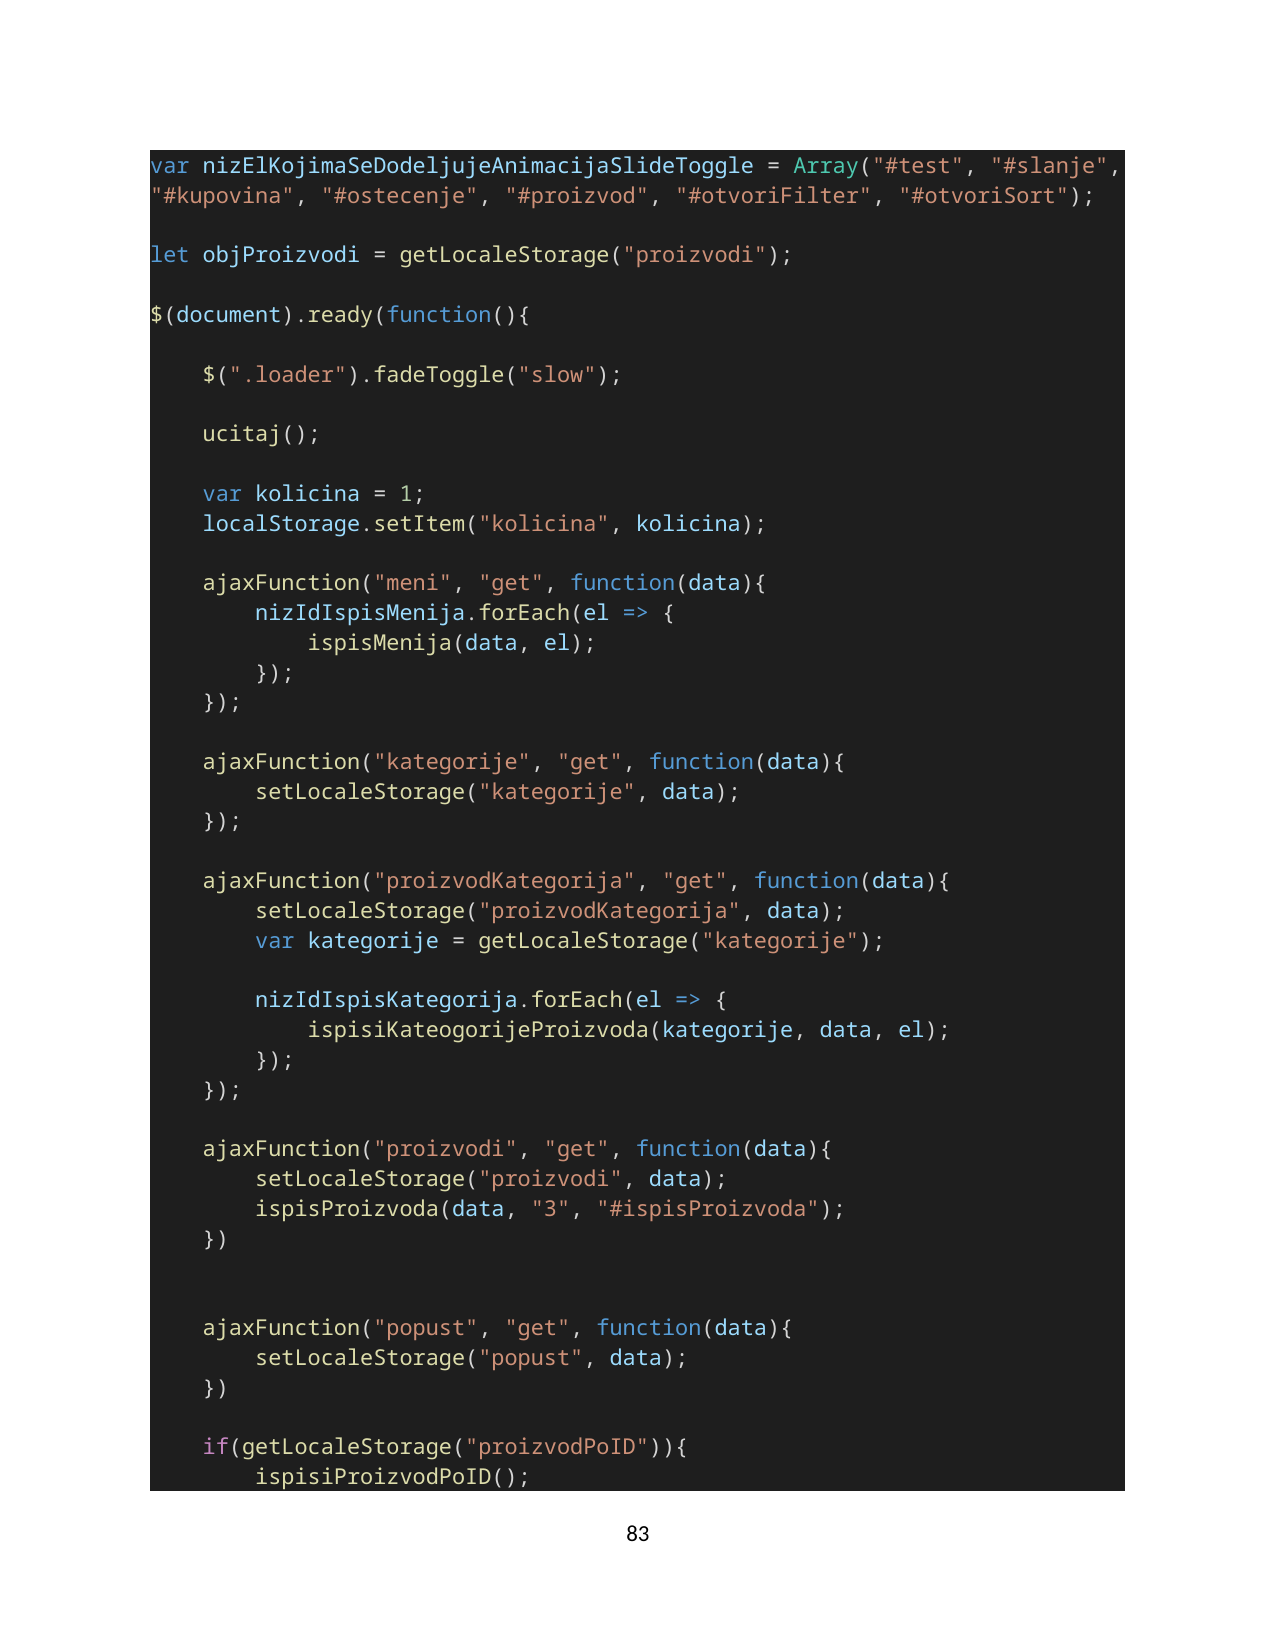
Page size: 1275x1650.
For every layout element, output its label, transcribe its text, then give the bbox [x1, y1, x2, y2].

text ispisiKateogorijeProizvoda(kategorije, data, el); [150, 1014, 1125, 1044]
text setLocaleStorage("kategorije", data); [150, 776, 1125, 805]
text }); [150, 656, 1125, 686]
text var nizElKojimaSeDodeljujeAnimacijaSlideToggle = Array("#test", "#slanje", "#kupovina", "#ostecenje", "#proizvod", "#otvoriFilter", "#otvoriSort"); [150, 150, 1125, 209]
text ispisMenija(data, el); [150, 627, 1125, 656]
text }); [150, 1073, 1125, 1103]
text var kategorije = getLocaleStorage("kategorije"); [150, 924, 1125, 954]
text nizIdIspisKategorija.forEach(el => { [150, 984, 1125, 1014]
text nizIdIspisMenija.forEach(el => { [150, 597, 1125, 627]
text setLocaleStorage("popust", data); [150, 1342, 1125, 1371]
text }) [150, 1371, 1125, 1401]
text setLocaleStorage("proizvodKategorija", data); [150, 895, 1125, 924]
text setLocaleStorage("proizvodi", data); [150, 1163, 1125, 1193]
text ispisProizvoda(data, "3", "#ispisProizvoda"); [150, 1193, 1125, 1222]
text }); [150, 686, 1125, 716]
text ajaxFunction("proizvodKategorija", "get", function(data){ [150, 865, 1125, 895]
text }); [150, 1044, 1125, 1073]
text }); [150, 805, 1125, 835]
text if(getLocaleStorage("proizvodPoID")){ [150, 1431, 1125, 1461]
text ajaxFunction("popust", "get", function(data){ [150, 1312, 1125, 1342]
text ajaxFunction("proizvodi", "get", function(data){ [150, 1133, 1125, 1163]
text var kolicina = 1; [150, 478, 1125, 507]
text }) [150, 1222, 1125, 1252]
text let objProizvodi = getLocaleStorage("proizvodi"); [150, 239, 1125, 269]
text localStorage.setItem("kolicina", kolicina); [150, 507, 1125, 537]
text ispisiProizvodPoID(); [150, 1461, 1125, 1491]
text ajaxFunction("kategorije", "get", function(data){ [150, 746, 1125, 776]
text ucitaj(); [150, 418, 1125, 448]
text $(".loader").fadeToggle("slow"); [150, 358, 1125, 388]
text ajaxFunction("meni", "get", function(data){ [150, 567, 1125, 597]
text $(document).ready(function(){ [150, 299, 1125, 329]
